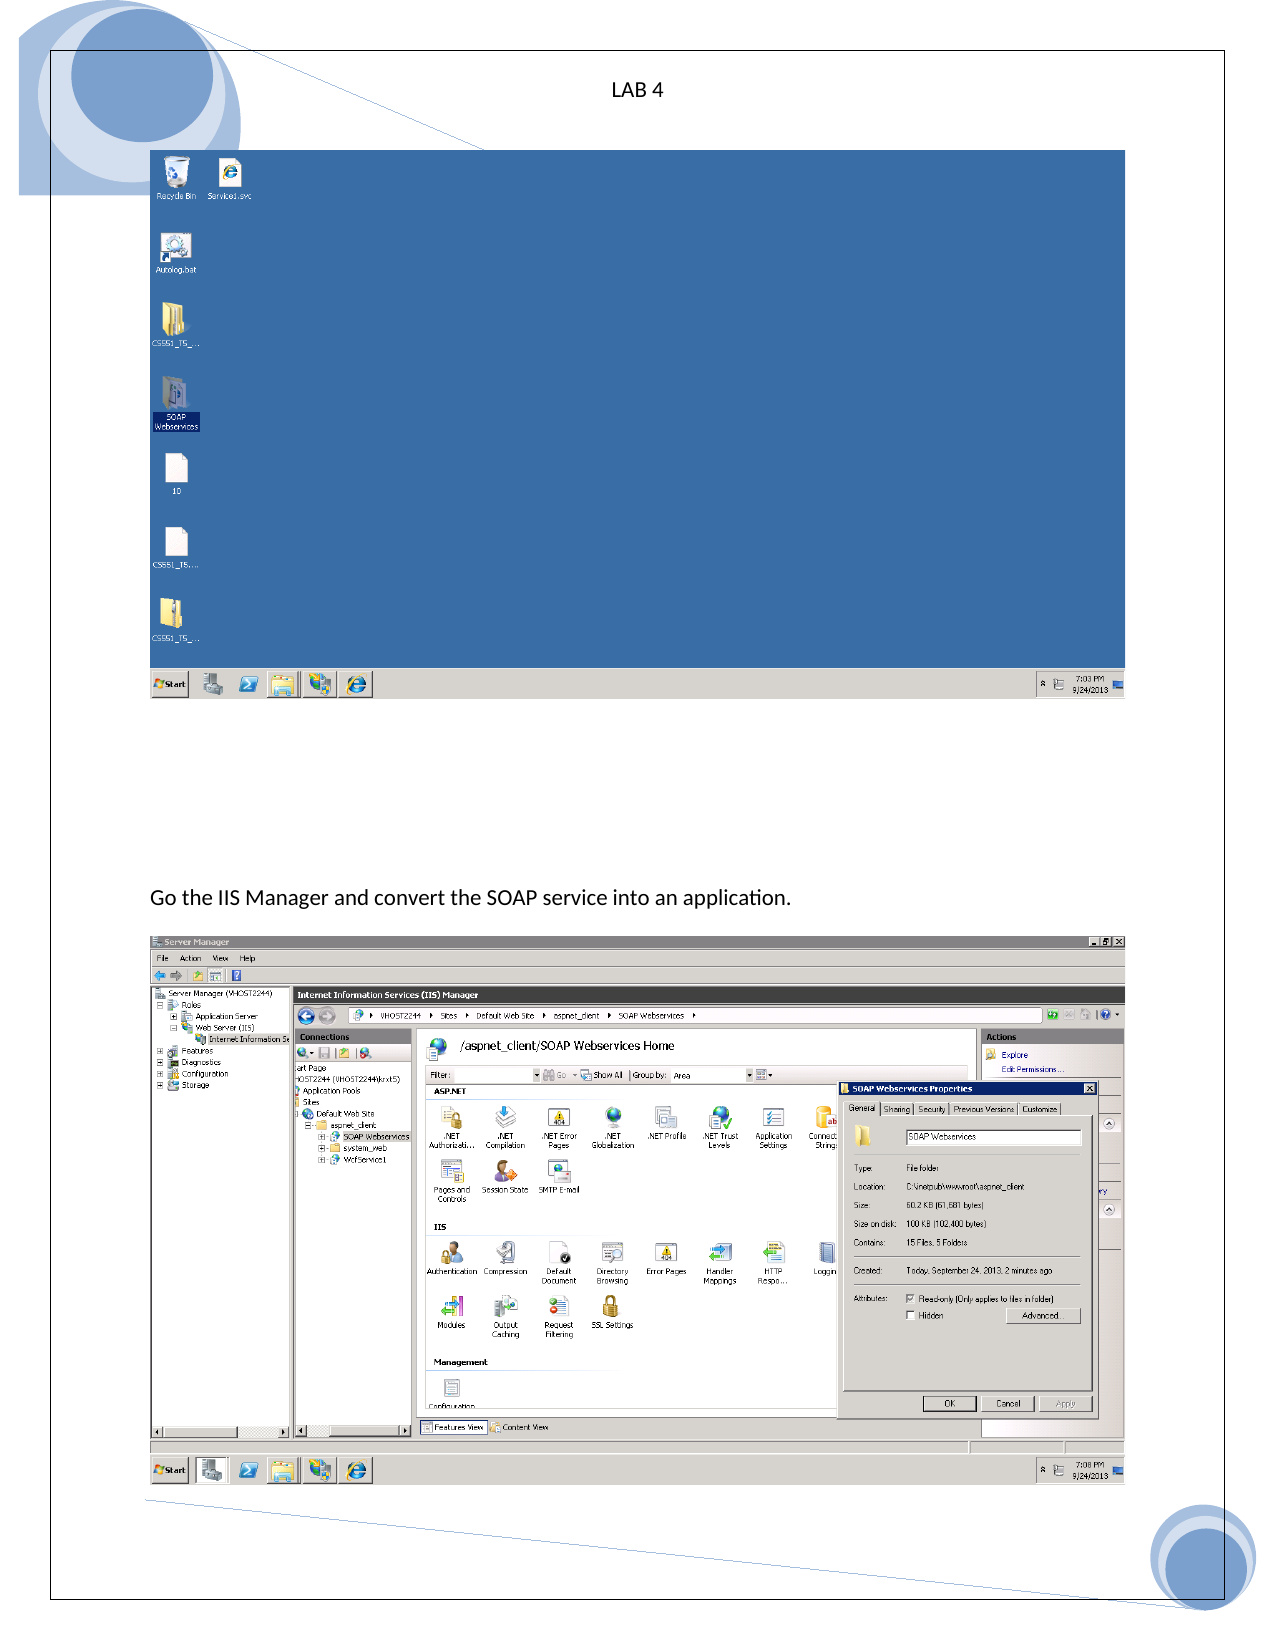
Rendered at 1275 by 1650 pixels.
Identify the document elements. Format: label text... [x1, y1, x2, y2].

picture [150, 936, 1125, 1485]
text Go the IIS Manager and convert the SOAP service into an application. [150, 883, 1125, 911]
picture [150, 150, 1125, 699]
